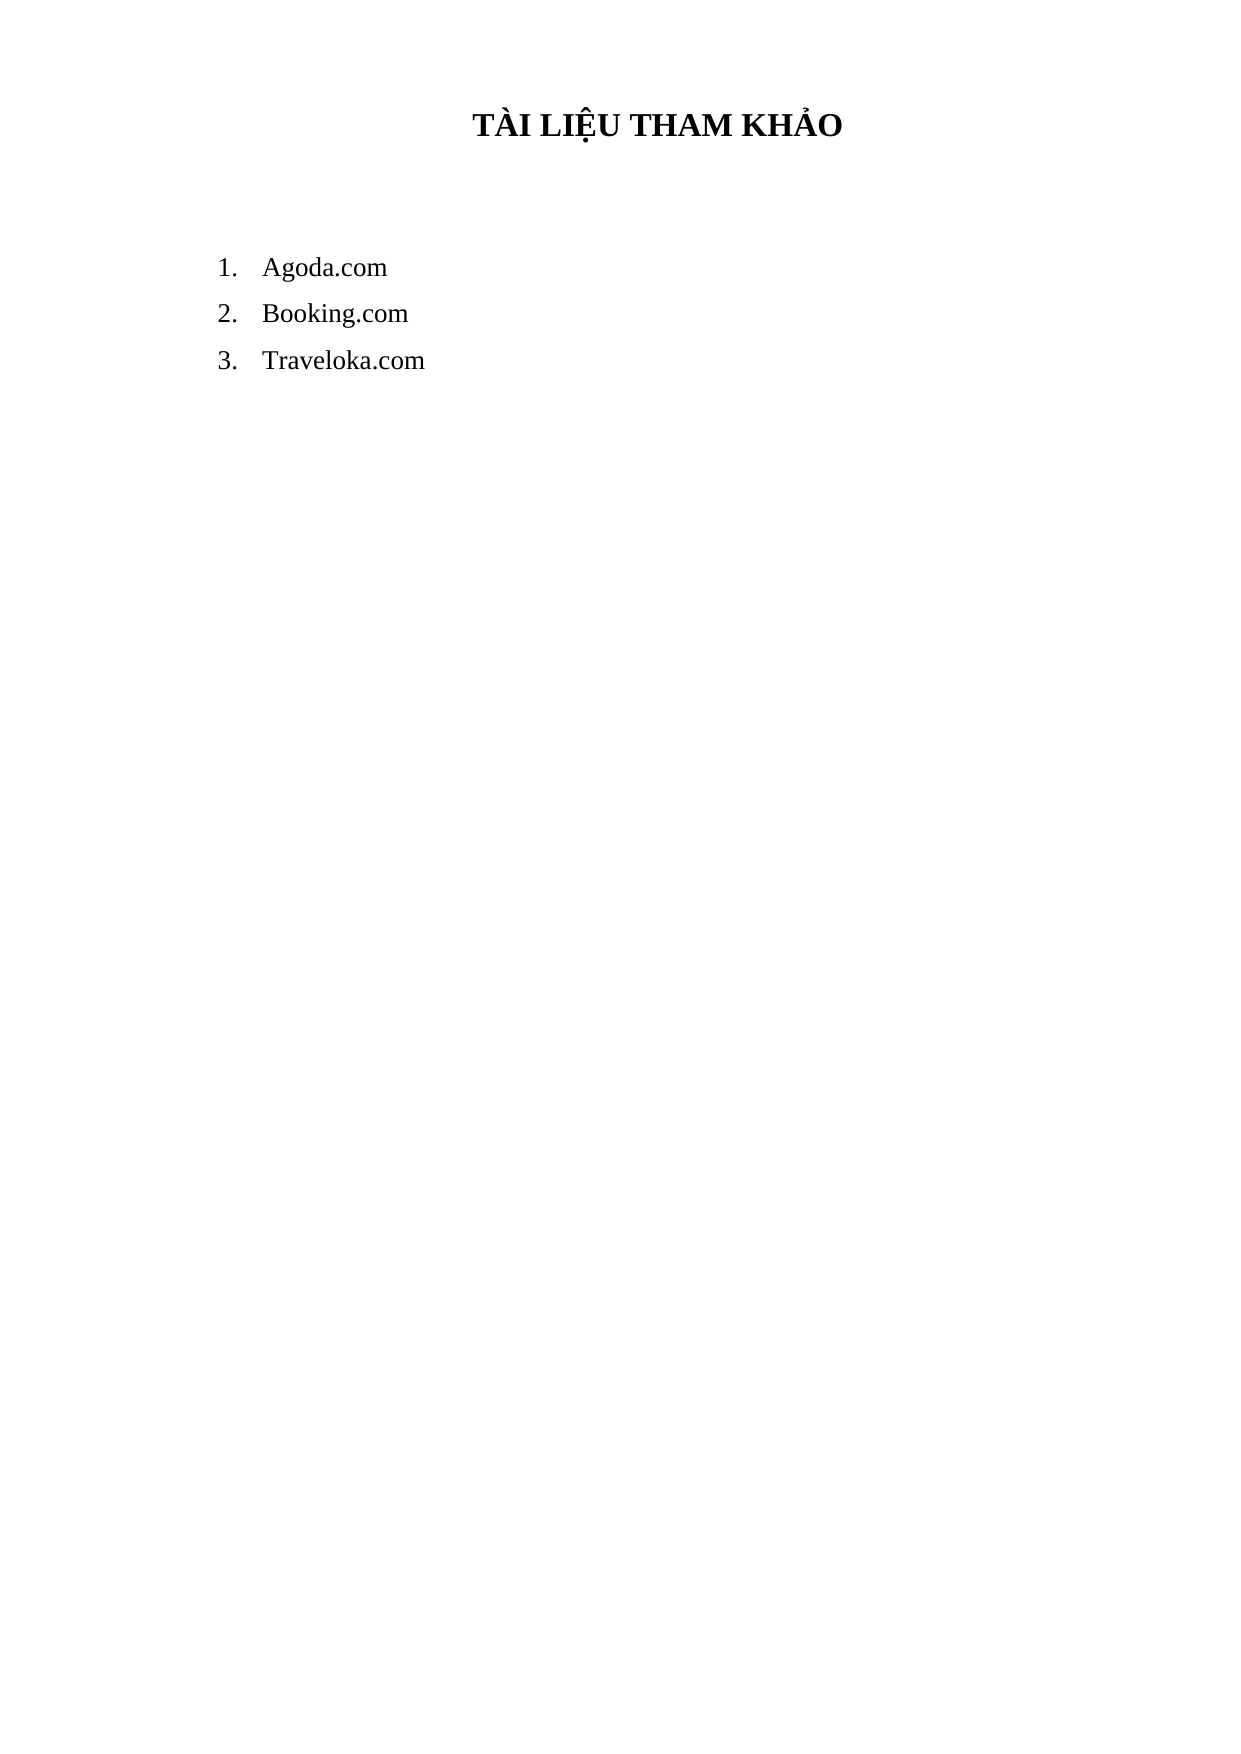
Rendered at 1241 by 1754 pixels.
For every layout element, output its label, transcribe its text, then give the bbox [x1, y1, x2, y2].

list Traveloka.com [217, 344, 1135, 375]
list Booking.com [217, 297, 1135, 329]
text TÀI LIỆU THAM KHẢO [180, 105, 1135, 143]
list Agoda.com [217, 251, 1135, 282]
